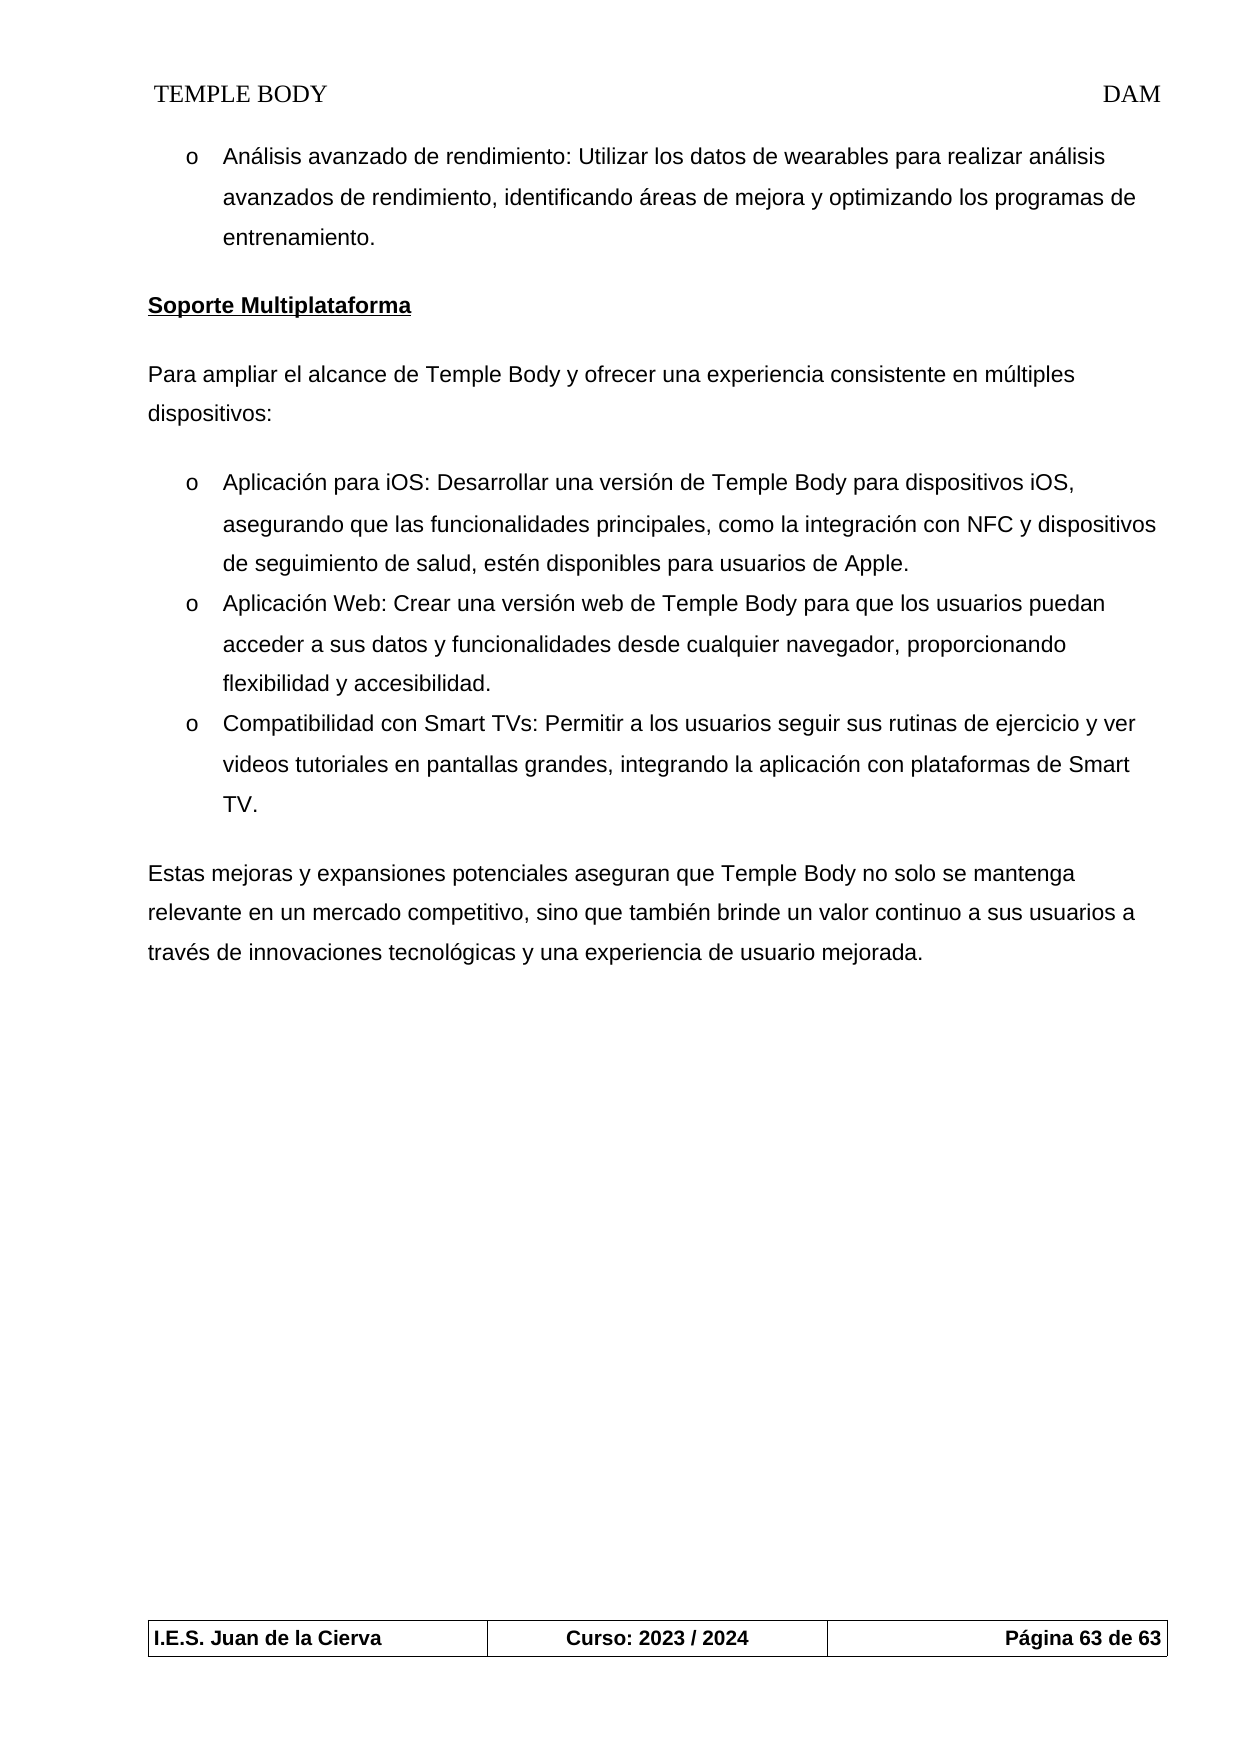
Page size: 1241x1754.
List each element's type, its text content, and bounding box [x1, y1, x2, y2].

text Soporte Multiplataforma [148, 292, 1167, 319]
text Para ampliar el alcance de Temple Body y ofrecer una experiencia consistente en múltiples dispositivos: [148, 361, 1167, 427]
text Estas mejoras y expansiones potenciales aseguran que Temple Body no solo se mantenga relevante en un mercado competitivo, sino que también brinde un valor continuo a sus usuarios a través de innovaciones tecnológicas y una experiencia de usuario mejorada. [148, 859, 1167, 965]
list Análisis avanzado de rendimiento: Utilizar los datos de wearables para realizar análisis avanzados de rendimiento, identificando áreas de mejora y optimizando los programas de entrenamiento. [185, 143, 1167, 250]
list Aplicación Web: Crear una versión web de Temple Body para que los usuarios puedan acceder a sus datos y funcionalidades desde cualquier navegador, proporcionando flexibilidad y accesibilidad. [185, 589, 1167, 697]
list Compatibilidad con Smart TVs: Permitir a los usuarios seguir sus rutinas de ejercicio y ver videos tutoriales en pantallas grandes, integrando la aplicación con plataformas de Smart TV. [185, 710, 1167, 817]
list Aplicación para iOS: Desarrollar una versión de Temple Body para dispositivos iOS, asegurando que las funcionalidades principales, como la integración con NFC y dispositivos de seguimiento de salud, estén disponibles para usuarios de Apple. [185, 469, 1167, 576]
